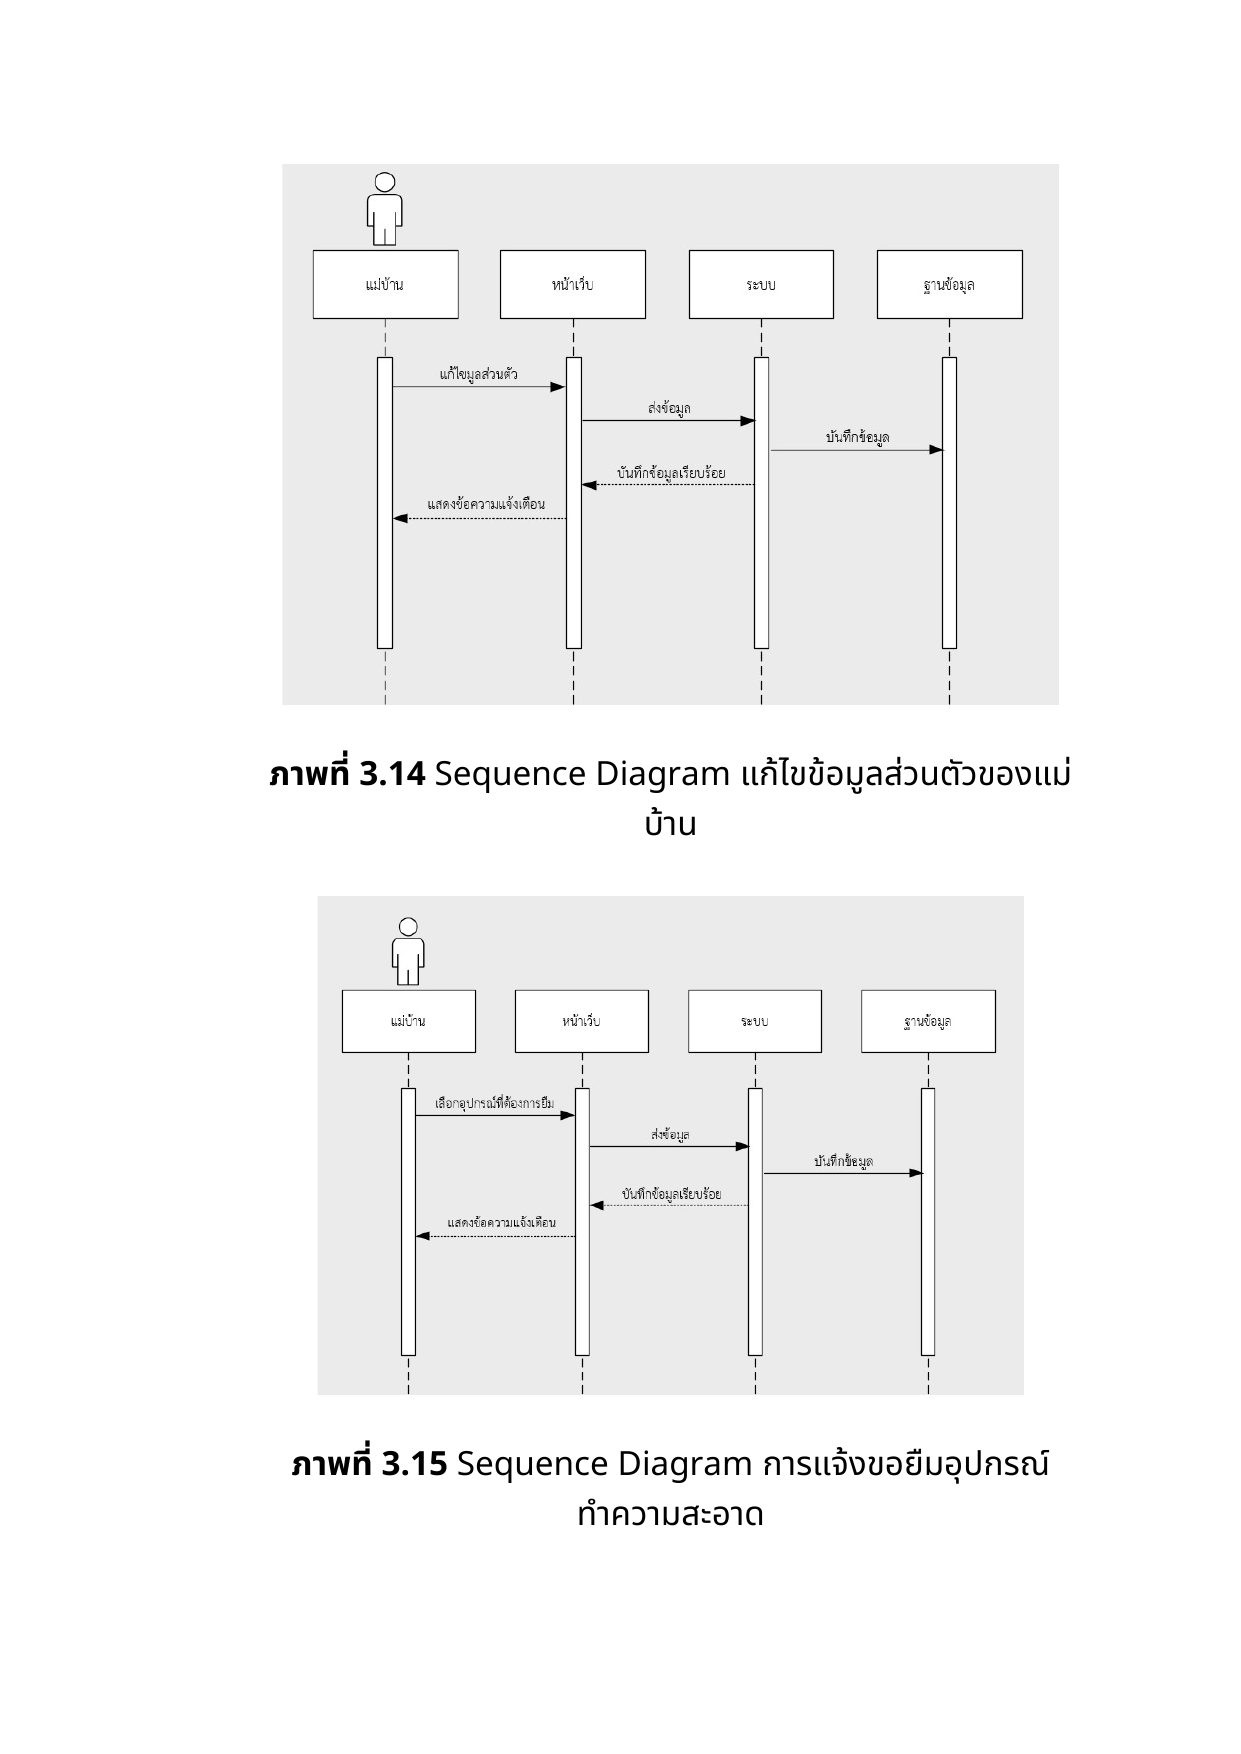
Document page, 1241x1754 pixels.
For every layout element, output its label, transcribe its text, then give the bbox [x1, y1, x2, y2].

picture [282, 164, 1059, 705]
picture [317, 896, 1024, 1395]
text ภาพที่ 3.15 Sequence Diagram การแจ้งขอยืมอุปกรณ์ทำความสะอาด [251, 1440, 1090, 1541]
text ภาพที่ 3.14 Sequence Diagram แก้ไขข้อมูลส่วนตัวของแม่บ้าน [251, 750, 1090, 851]
